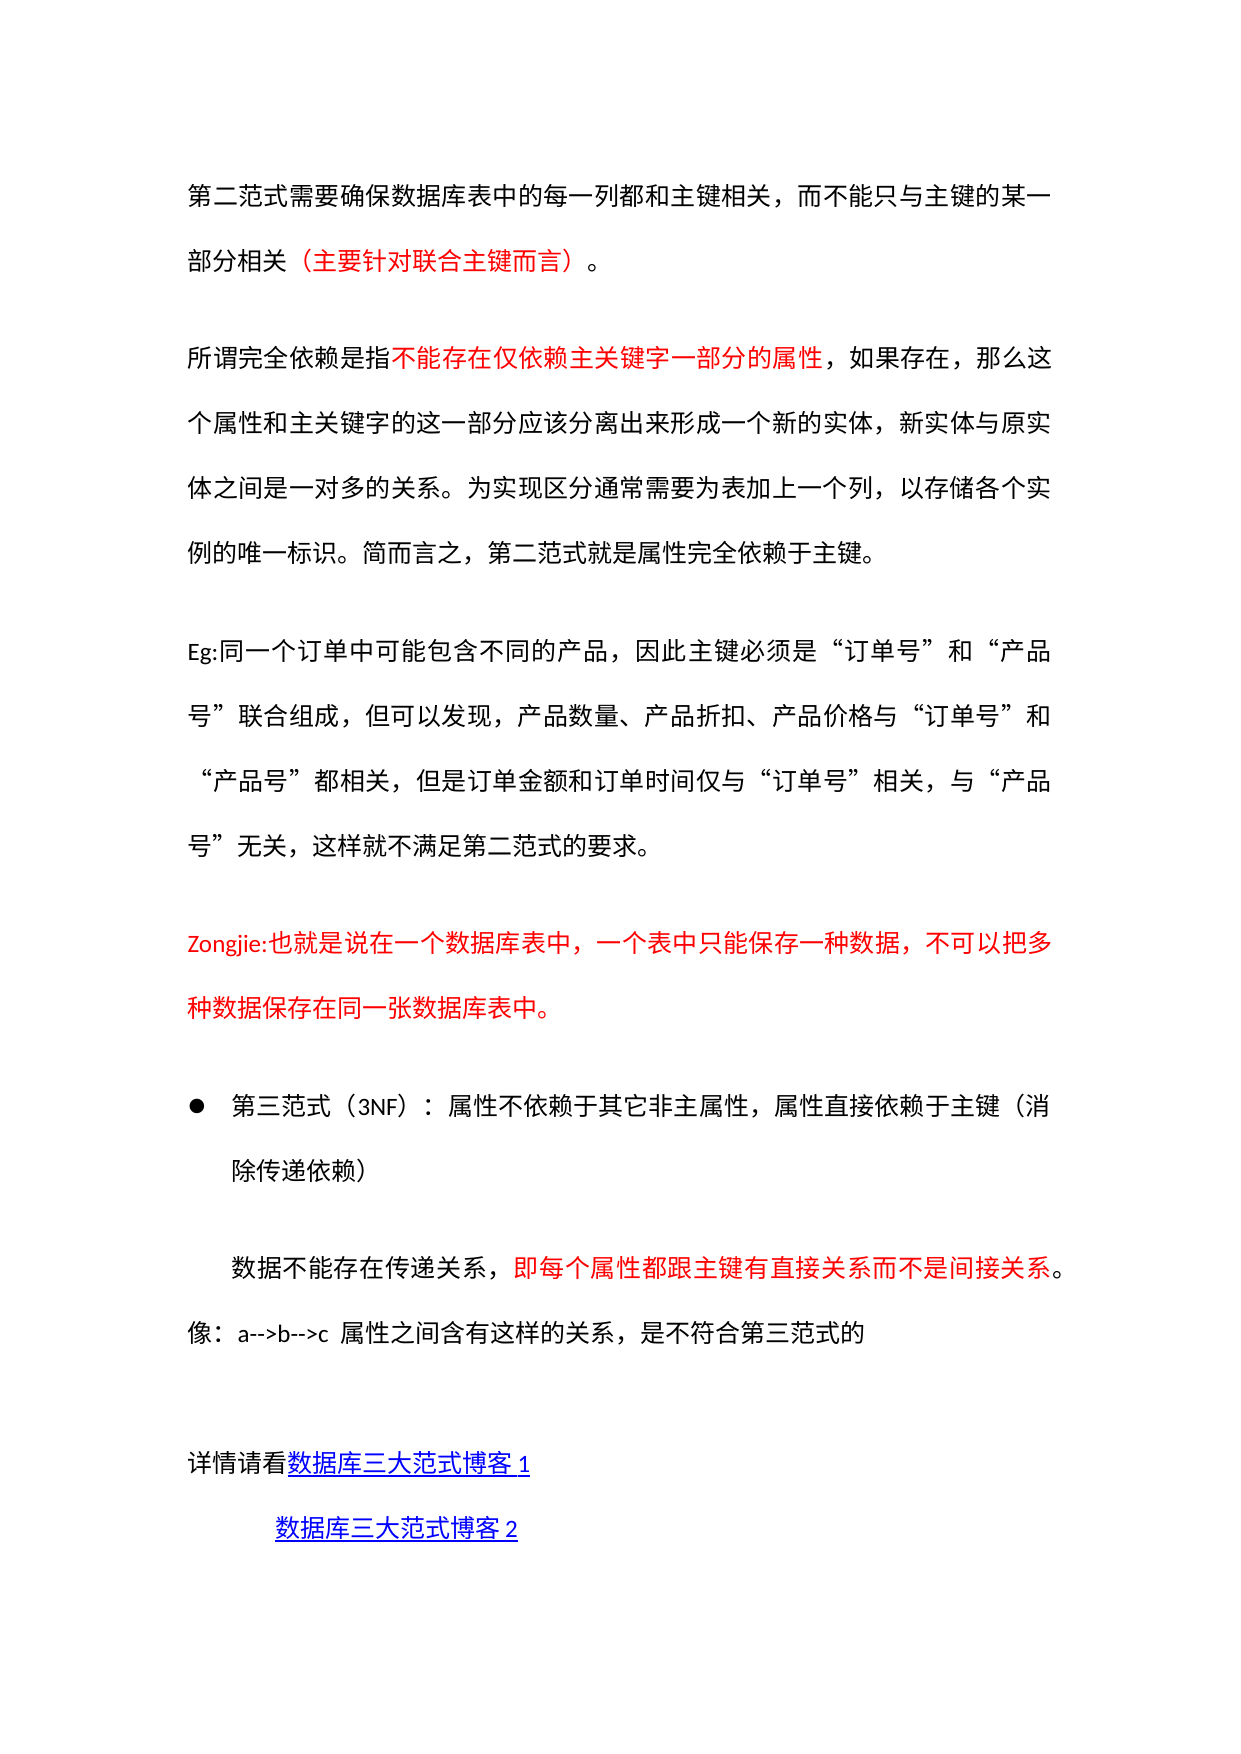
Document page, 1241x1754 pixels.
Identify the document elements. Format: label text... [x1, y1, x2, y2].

list 第二范式需要确保数据库表中的每一列都和主键相关，而不能只与主键的某一部分相关（主要针对联合主键而言）。 [187, 162, 1053, 292]
list 第三范式（3NF）：属性不依赖于其它非主属性，属性直接依赖于主键（消除传递依赖） [187, 1072, 1053, 1202]
text 数据库三大范式博客2 [231, 1494, 1053, 1559]
list Zongjie:也就是说在一个数据库表中，一个表中只能保存一种数据，不可以把多种数据保存在同一张数据库表中。 [187, 909, 1053, 1039]
list 所谓完全依赖是指不能存在仅依赖主关键字一部分的属性，如果存在，那么这个属性和主关键字的这一部分应该分离出来形成一个新的实体，新实体与原实体之间是一对多的关系。为实现区分通常需要为表加上一个列，以存储各个实例的唯一标识。简而言之，第二范式就是属性完全依赖于主键。 [187, 324, 1053, 584]
text 数据不能存在传递关系，即每个属性都跟主键有直接关系而不是间接关系。像：a-->b-->c 属性之间含有这样的关系，是不符合第三范式的 [187, 1234, 1053, 1364]
list Eg:同一个订单中可能包含不同的产品，因此主键必须是“订单号”和“产品号”联合组成，但可以发现，产品数量、产品折扣、产品价格与“订单号”和“产品号”都相关，但是订单金额和订单时间仅与“订单号”相关，与“产品号”无关，这样就不满足第二范式的要求。 [187, 617, 1053, 877]
text 详情请看数据库三大范式博客1 [187, 1429, 1053, 1494]
